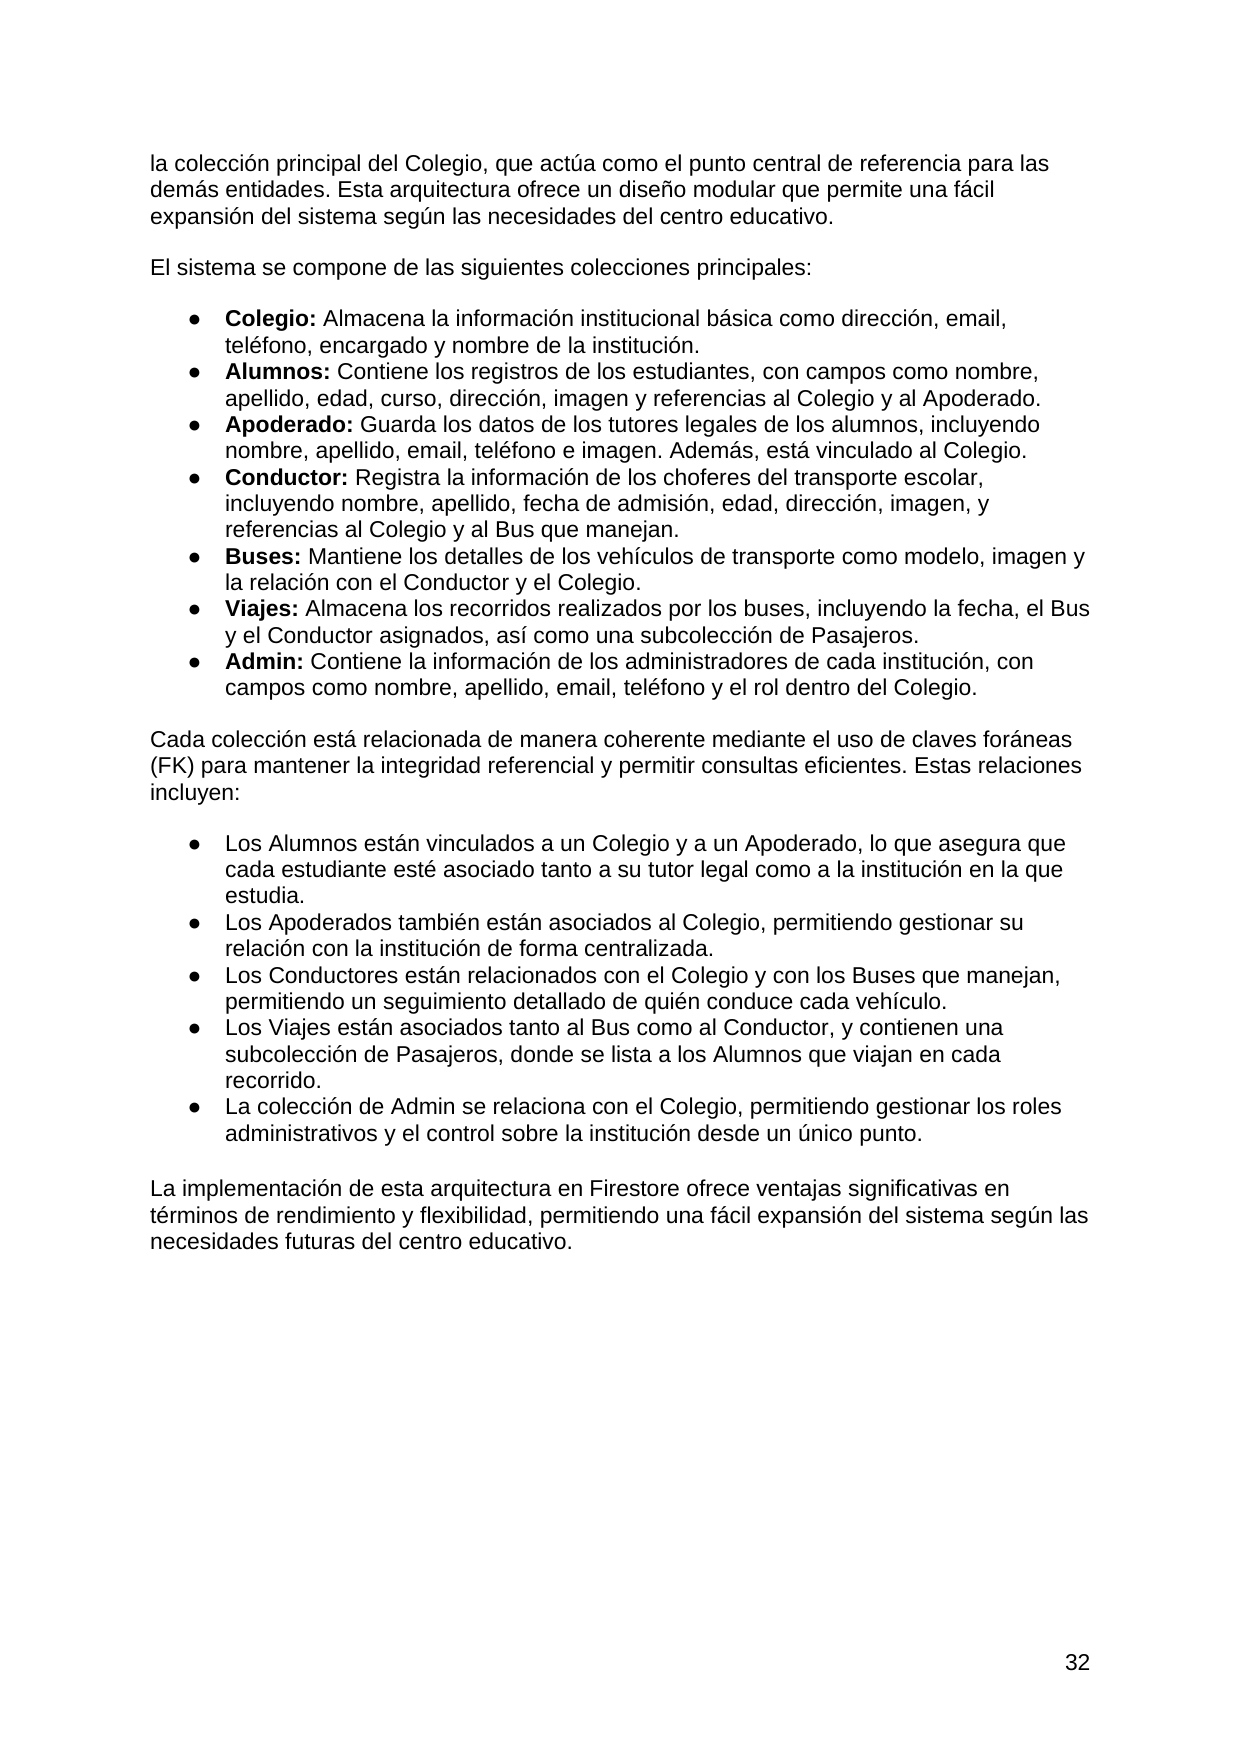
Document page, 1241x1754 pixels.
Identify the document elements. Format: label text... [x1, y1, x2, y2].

list Alumnos: Contiene los registros de los estudiantes, con campos como nombre, apellido, edad, curso, dirección, imagen y referencias al Colegio y al Apoderado. [187, 358, 1090, 411]
list Colegio: Almacena la información institucional básica como dirección, email, teléfono, encargado y nombre de la institución. [187, 305, 1090, 358]
text El sistema se compone de las siguientes colecciones principales: [150, 254, 1090, 280]
list Apoderado: Guarda los datos de los tutores legales de los alumnos, incluyendo nombre, apellido, email, teléfono e imagen. Además, está vinculado al Colegio. [187, 411, 1090, 463]
list Viajes: Almacena los recorridos realizados por los buses, incluyendo la fecha, el Bus y el Conductor asignados, así como una subcolección de Pasajeros. [187, 595, 1090, 648]
list Buses: Mantiene los detalles de los vehículos de transporte como modelo, imagen y la relación con el Conductor y el Colegio. [187, 543, 1090, 595]
text La implementación de esta arquitectura en Firestore ofrece ventajas significativas en términos de rendimiento y flexibilidad, permitiendo una fácil expansión del sistema según las necesidades futuras del centro educativo. [150, 1175, 1090, 1254]
text Cada colección está relacionada de manera coherente mediante el uso de claves foráneas (FK) para mantener la integridad referencial y permitir consultas eficientes. Estas relaciones incluyen: [150, 726, 1090, 805]
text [150, 150, 1090, 229]
list Los Conductores están relacionados con el Colegio y con los Buses que manejan, permitiendo un seguimiento detallado de quién conduce cada vehículo. [187, 962, 1090, 1014]
list Conductor: Registra la información de los choferes del transporte escolar, incluyendo nombre, apellido, fecha de admisión, edad, dirección, imagen, y referencias al Colegio y al Bus que manejan. [187, 463, 1090, 543]
list La colección de Admin se relaciona con el Colegio, permitiendo gestionar los roles administrativos y el control sobre la institución desde un único punto. [187, 1093, 1090, 1146]
list Admin: Contiene la información de los administradores de cada institución, con campos como nombre, apellido, email, teléfono y el rol dentro del Colegio. [187, 648, 1090, 701]
list Los Alumnos están vinculados a un Colegio y a un Apoderado, lo que asegura que cada estudiante esté asociado tanto a su tutor legal como a la institución en la que estudia. [187, 830, 1090, 909]
list Los Viajes están asociados tanto al Bus como al Conductor, y contienen una subcolección de Pasajeros, donde se lista a los Alumnos que viajan en cada recorrido. [187, 1014, 1090, 1093]
list Los Apoderados también están asociados al Colegio, permitiendo gestionar su relación con la institución de forma centralizada. [187, 909, 1090, 962]
